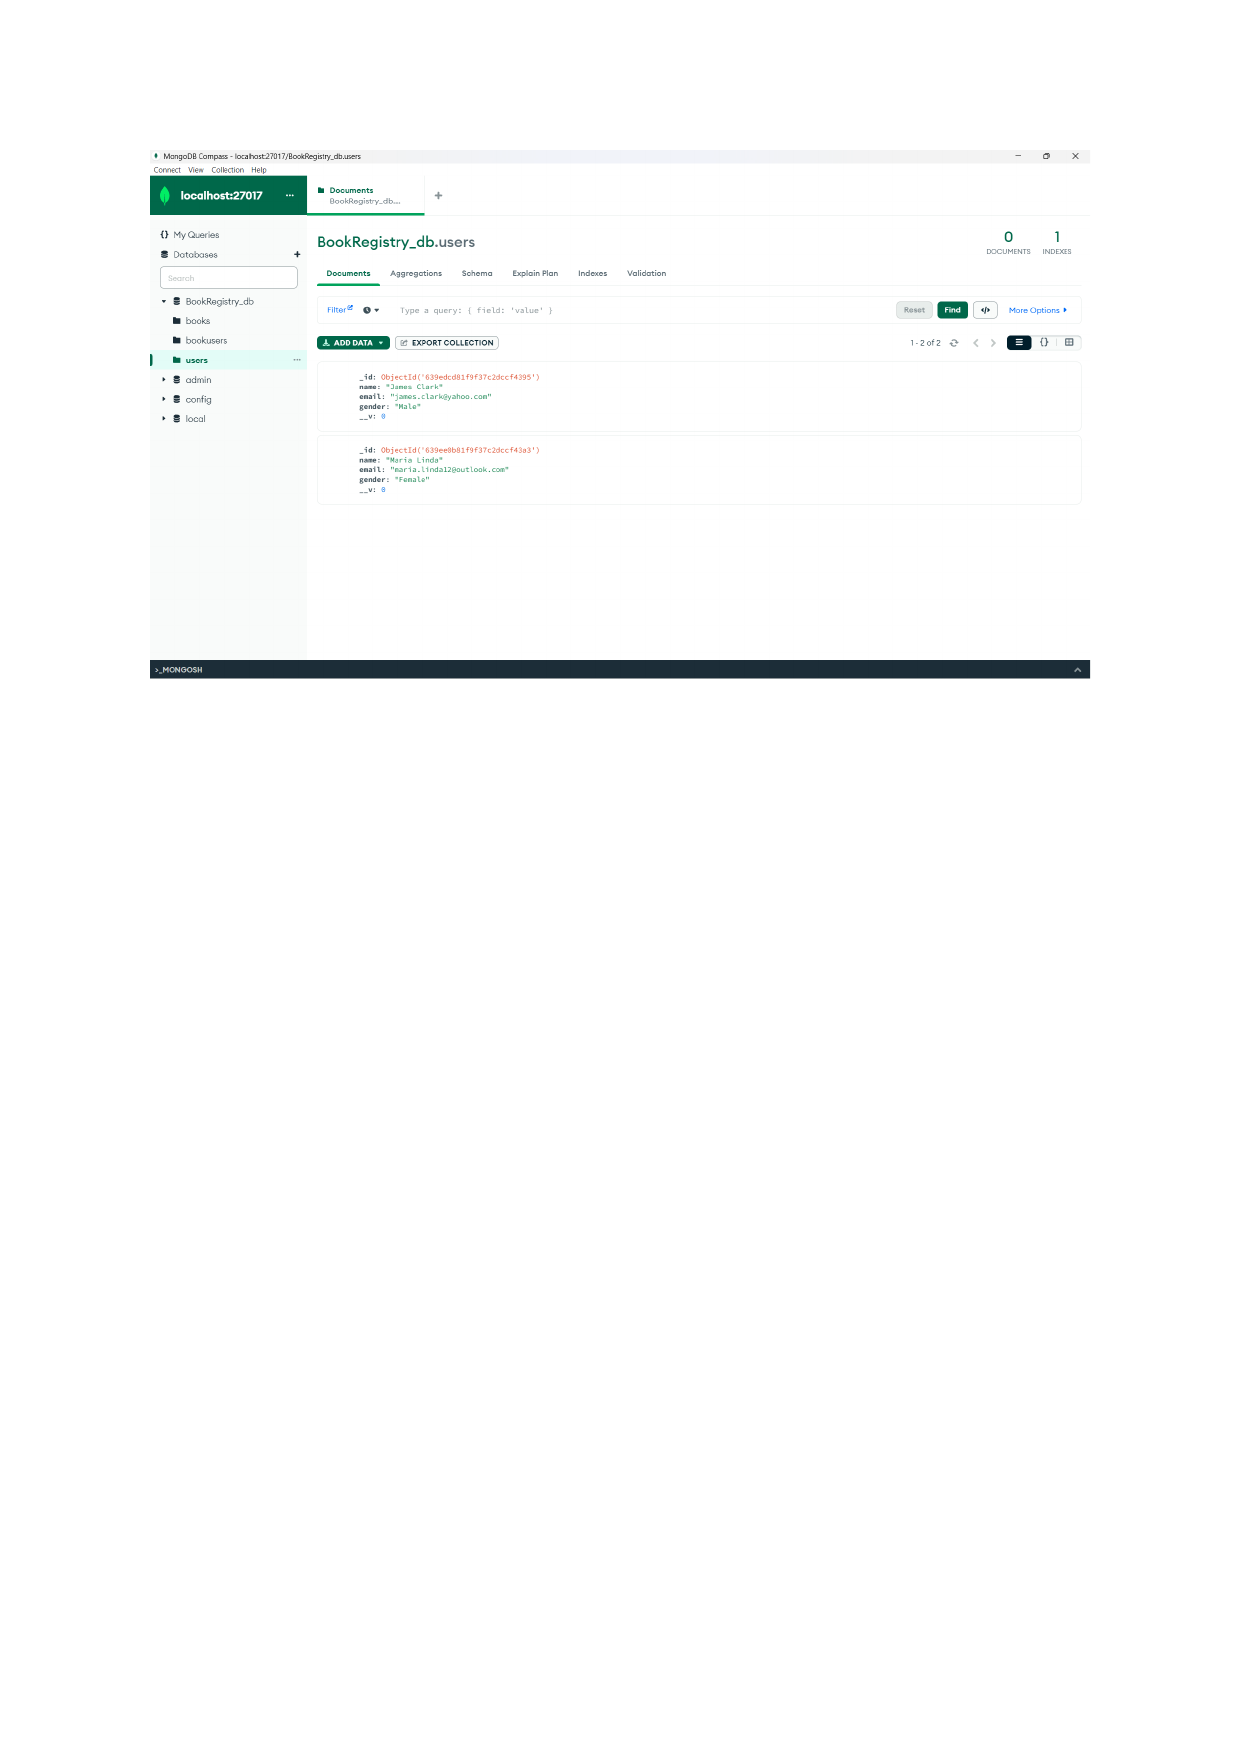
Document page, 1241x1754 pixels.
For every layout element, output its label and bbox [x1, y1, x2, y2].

picture [150, 150, 1091, 679]
